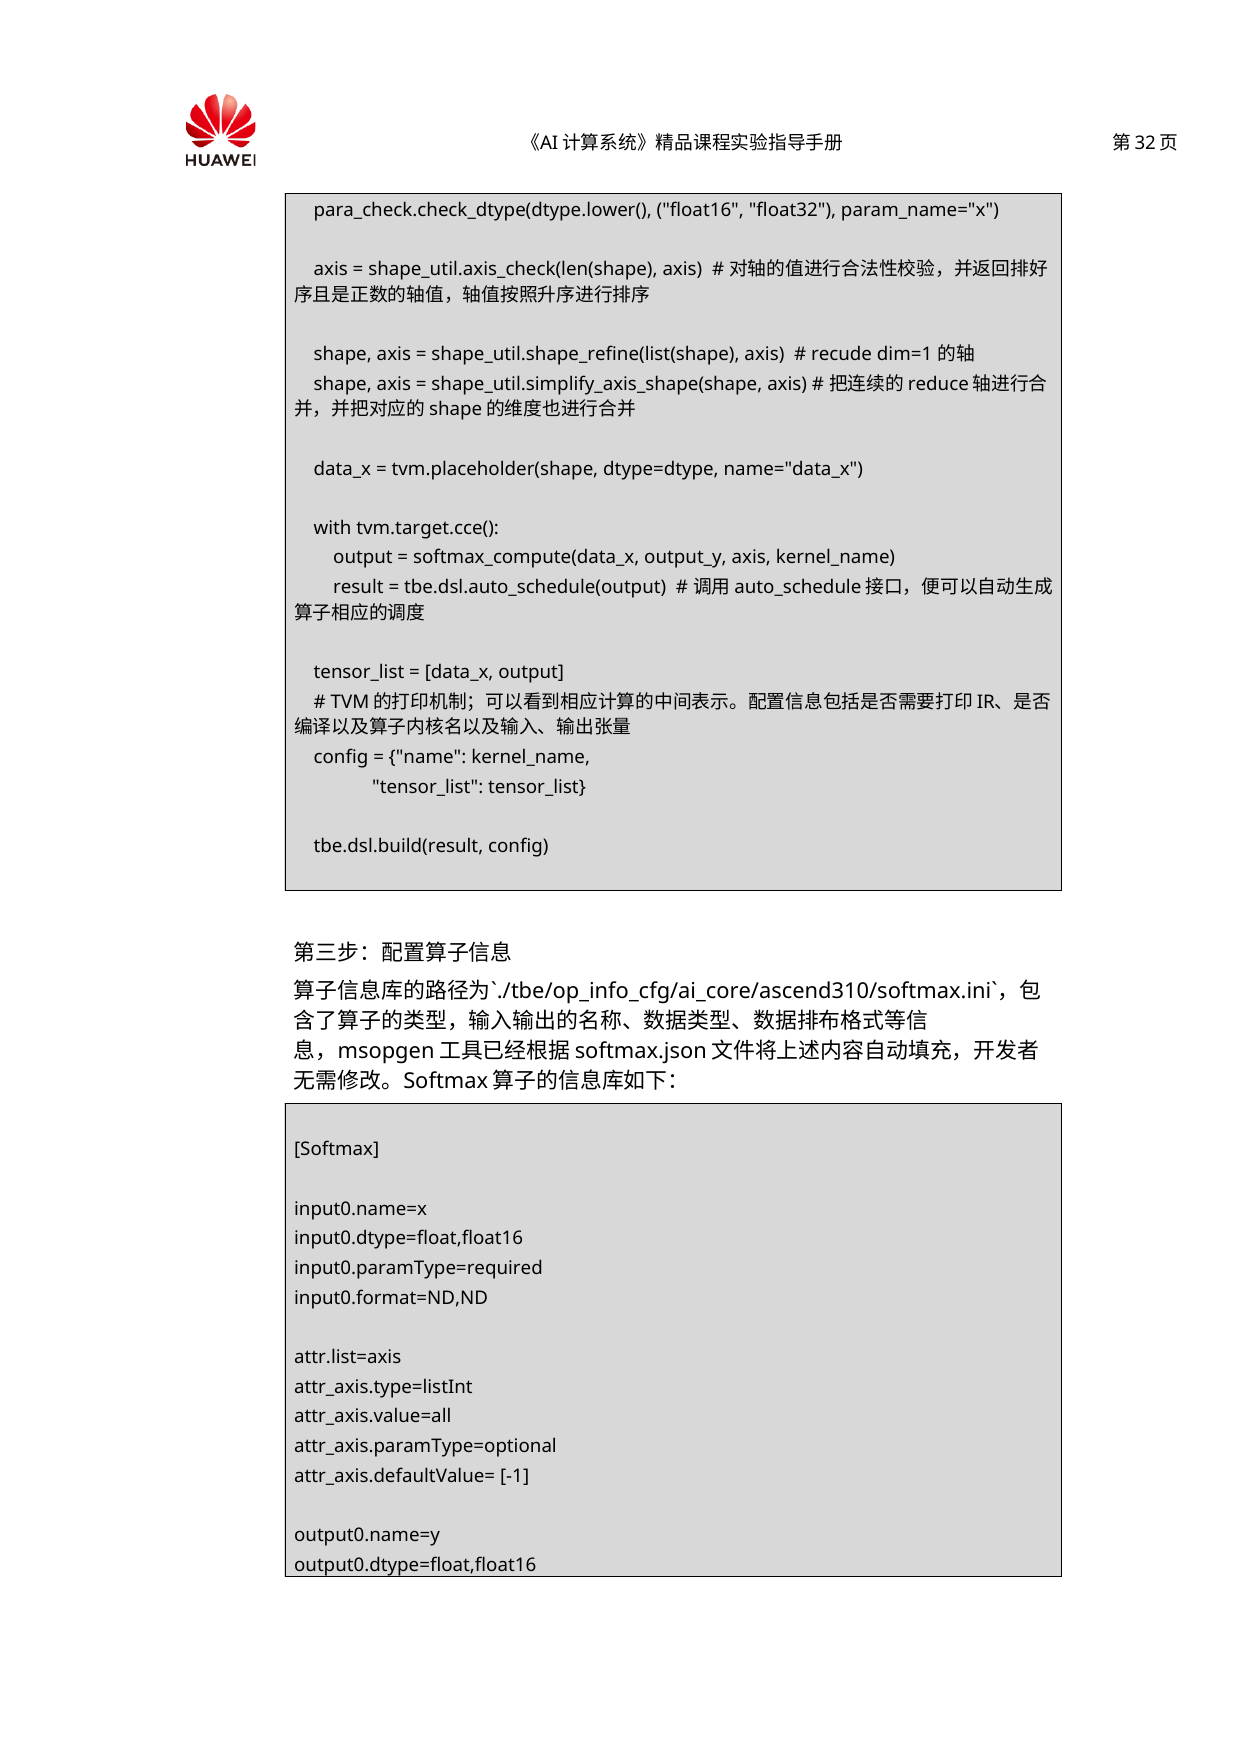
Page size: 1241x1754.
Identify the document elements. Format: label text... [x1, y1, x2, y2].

text shape, axis = shape_util.shape_refine(list(shape), axis) # recude dim=1 的轴 [286, 337, 1061, 366]
text input0.name=x [286, 1192, 1061, 1221]
text attr_axis.defaultValue= [-1] [286, 1459, 1061, 1488]
text with tvm.target.cce(): [286, 511, 1061, 540]
list 第三步：配置算子信息 [294, 937, 1053, 967]
text input0.format=ND,ND [286, 1281, 1061, 1309]
text # TVM的打印机制；可以看到相应计算的中间表示。配置信息包括是否需要打印IR、是否编译以及算子内核名以及输入、输出张量 [286, 685, 1061, 739]
text "tensor_list": tensor_list} [286, 770, 1061, 798]
picture [186, 94, 256, 166]
text attr_axis.paramType=optional [286, 1429, 1061, 1458]
text output = softmax_compute(data_x, output_y, axis, kernel_name) [286, 541, 1061, 569]
text attr_axis.value=all [286, 1400, 1061, 1428]
text attr_axis.type=listInt [286, 1370, 1061, 1399]
text tensor_list = [data_x, output] [286, 655, 1061, 684]
text input0.dtype=float,float16 [286, 1222, 1061, 1250]
text output0.name=y [286, 1518, 1061, 1547]
text axis = shape_util.axis_check(len(shape), axis) # 对轴的值进行合法性校验，并返回排好序且是正数的轴值，轴值按照升序进行排序 [286, 252, 1061, 306]
text [Softmax] [286, 1132, 1061, 1161]
text result = tbe.dsl.auto_schedule(output) # 调用auto_schedule接口，便可以自动生成算子相应的调度 [286, 570, 1061, 624]
text tbe.dsl.build(result, config) [286, 829, 1061, 858]
text shape, axis = shape_util.simplify_axis_shape(shape, axis) # 把连续的reduce轴进行合并，并把对应的shape的维度也进行合并 [286, 367, 1061, 421]
text data_x = tvm.placeholder(shape, dtype=dtype, name="data_x") [286, 452, 1061, 480]
list 算子信息库的路径为`./tbe/op_info_cfg/ai_core/ascend310/softmax.ini`，包含了算子的类型，输入输出的名称、数据类型、数据排布格式等信息，msopgen工具已经根据softmax.json文件将上述内容自动填充，开发者无需修改。Softmax算子的信息库如下： [294, 975, 1053, 1094]
text attr.list=axis [286, 1340, 1061, 1369]
text input0.paramType=required [286, 1251, 1061, 1280]
text output0.dtype=float,float16 [286, 1548, 1061, 1576]
text para_check.check_dtype(dtype.lower(), ("float16", "float32"), param_name="x") [286, 194, 1061, 221]
text config = {"name": kernel_name, [286, 740, 1061, 769]
